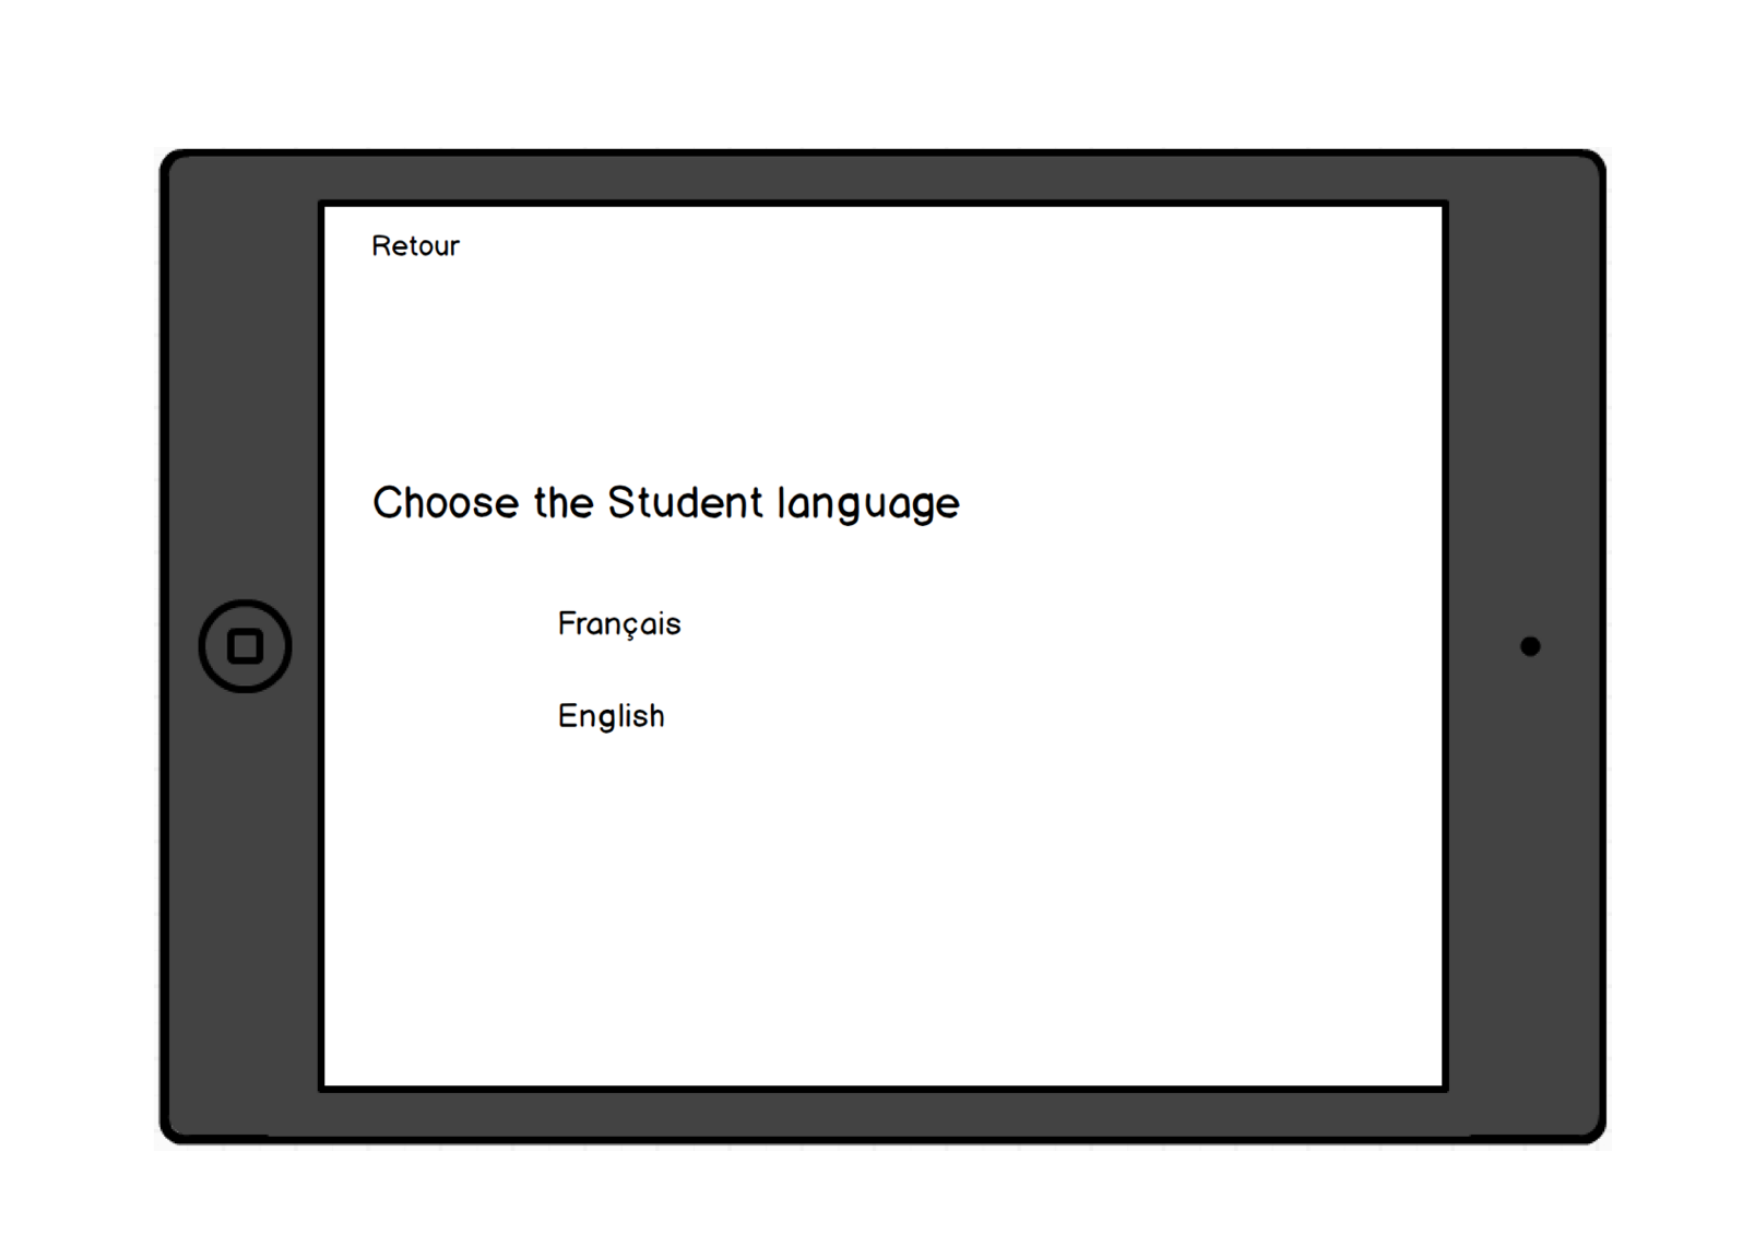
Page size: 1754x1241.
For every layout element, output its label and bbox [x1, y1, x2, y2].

picture [153, 147, 1612, 1151]
